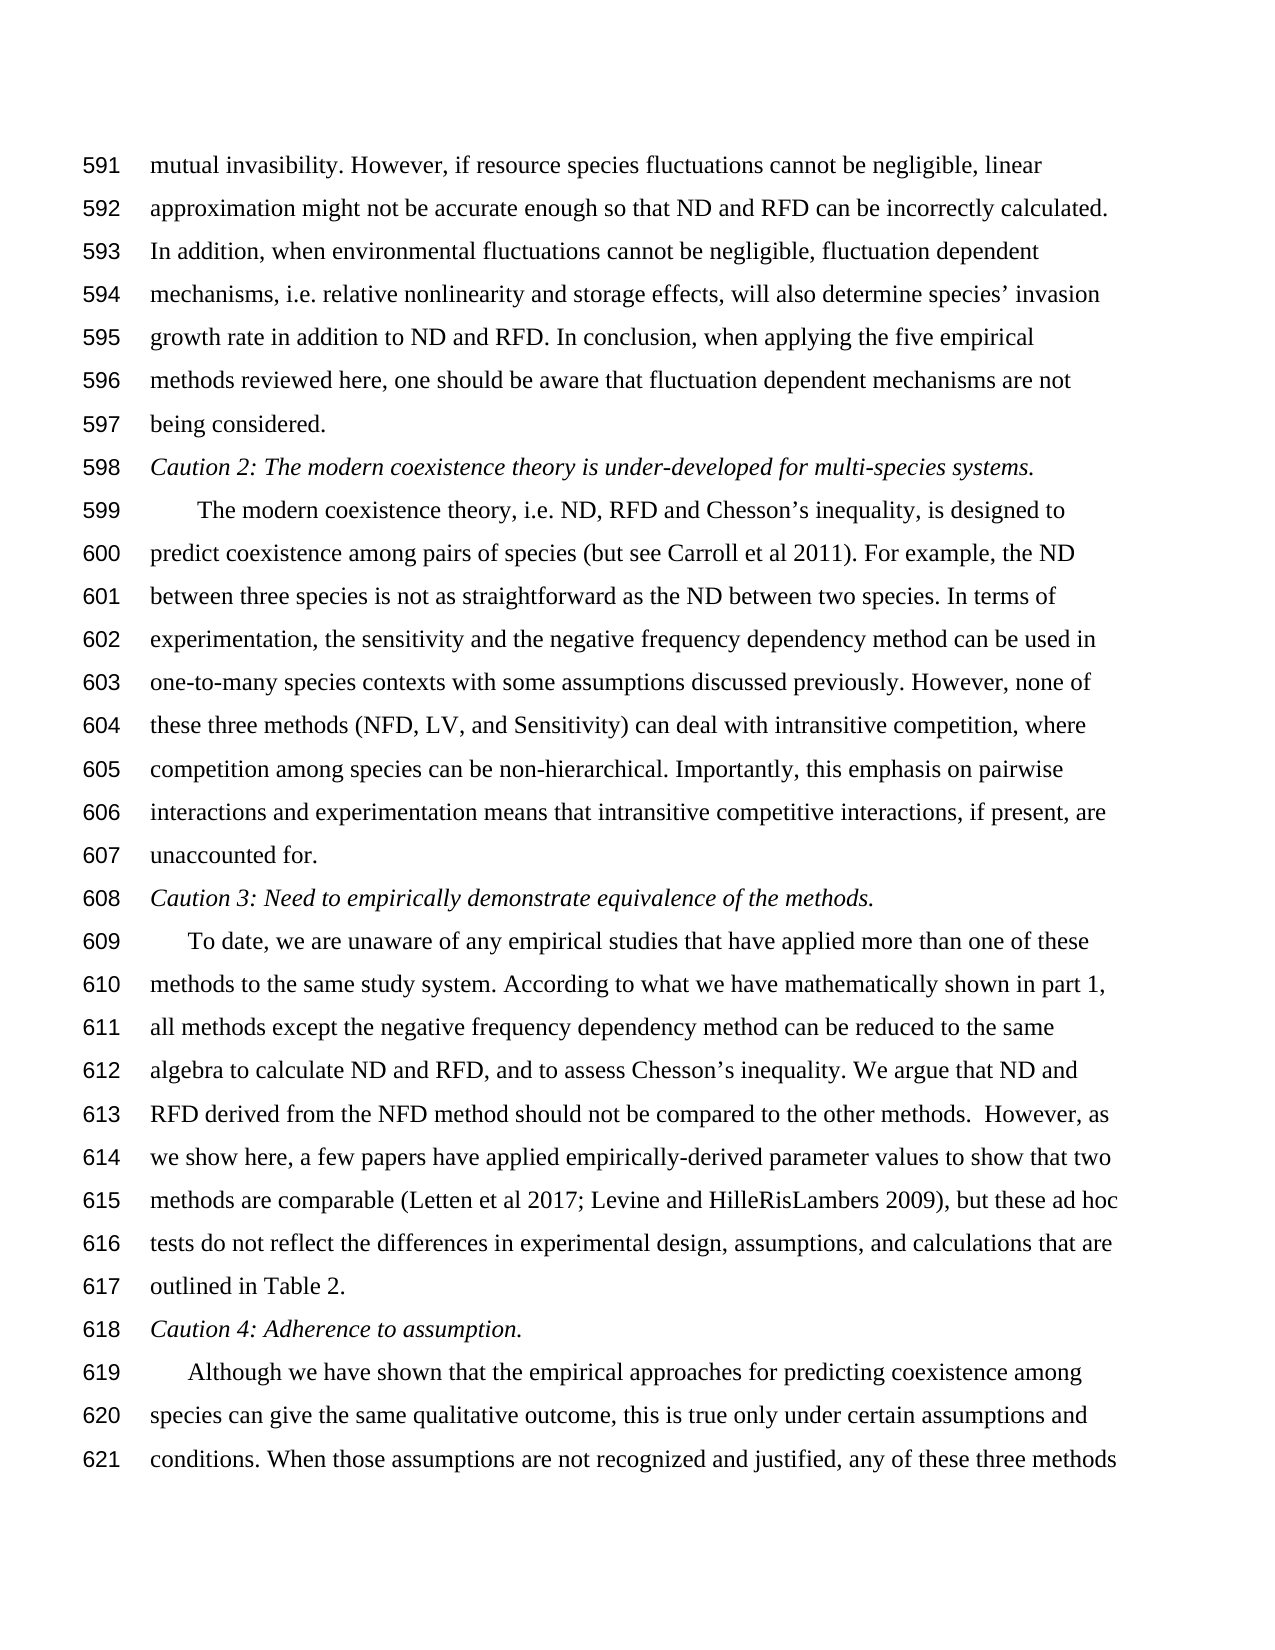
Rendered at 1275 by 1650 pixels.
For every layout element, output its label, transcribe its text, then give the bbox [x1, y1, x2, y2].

text Caution 4: Adherence to assumption. [150, 1314, 1125, 1343]
text Caution 2: The modern coexistence theory is under-developed for multi-species systems. [150, 452, 1125, 481]
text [150, 150, 1125, 437]
text The modern coexistence theory, i.e. ND, RFD and Chesson’s inequality, is designed to predict coexistence among pairs of species (but see Carroll et al 2011). For example, the ND between three species is not as straightforward as the ND between two species. In terms of experimentation, the sensitivity and the negative frequency dependency method can be used in one-to-many species contexts with some assumptions discussed previously. However, none of these three methods (NFD, LV, and Sensitivity) can deal with intransitive competition, where competition among species can be non-hierarchical. Importantly, this emphasis on pairwise interactions and experimentation means that intransitive competitive interactions, if present, are unaccounted for. [150, 495, 1125, 869]
text Caution 3: Need to empirically demonstrate equivalence of the methods. [150, 883, 1125, 912]
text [150, 1357, 1125, 1472]
text To date, we are unaware of any empirical studies that have applied more than one of these methods to the same study system. According to what we have mathematically shown in part 1, all methods except the negative frequency dependency method can be reduced to the same algebra to calculate ND and RFD, and to assess Chesson’s inequality. We argue that ND and RFD derived from the NFD method should not be compared to the other methods. However, as we show here, a few papers have applied empirically-derived parameter values to show that two methods are comparable (Letten et al 2017; Levine and HilleRisLambers 2009), but these ad hoc tests do not reflect the differences in experimental design, assumptions, and calculations that are outlined in Table 2. [150, 926, 1125, 1300]
